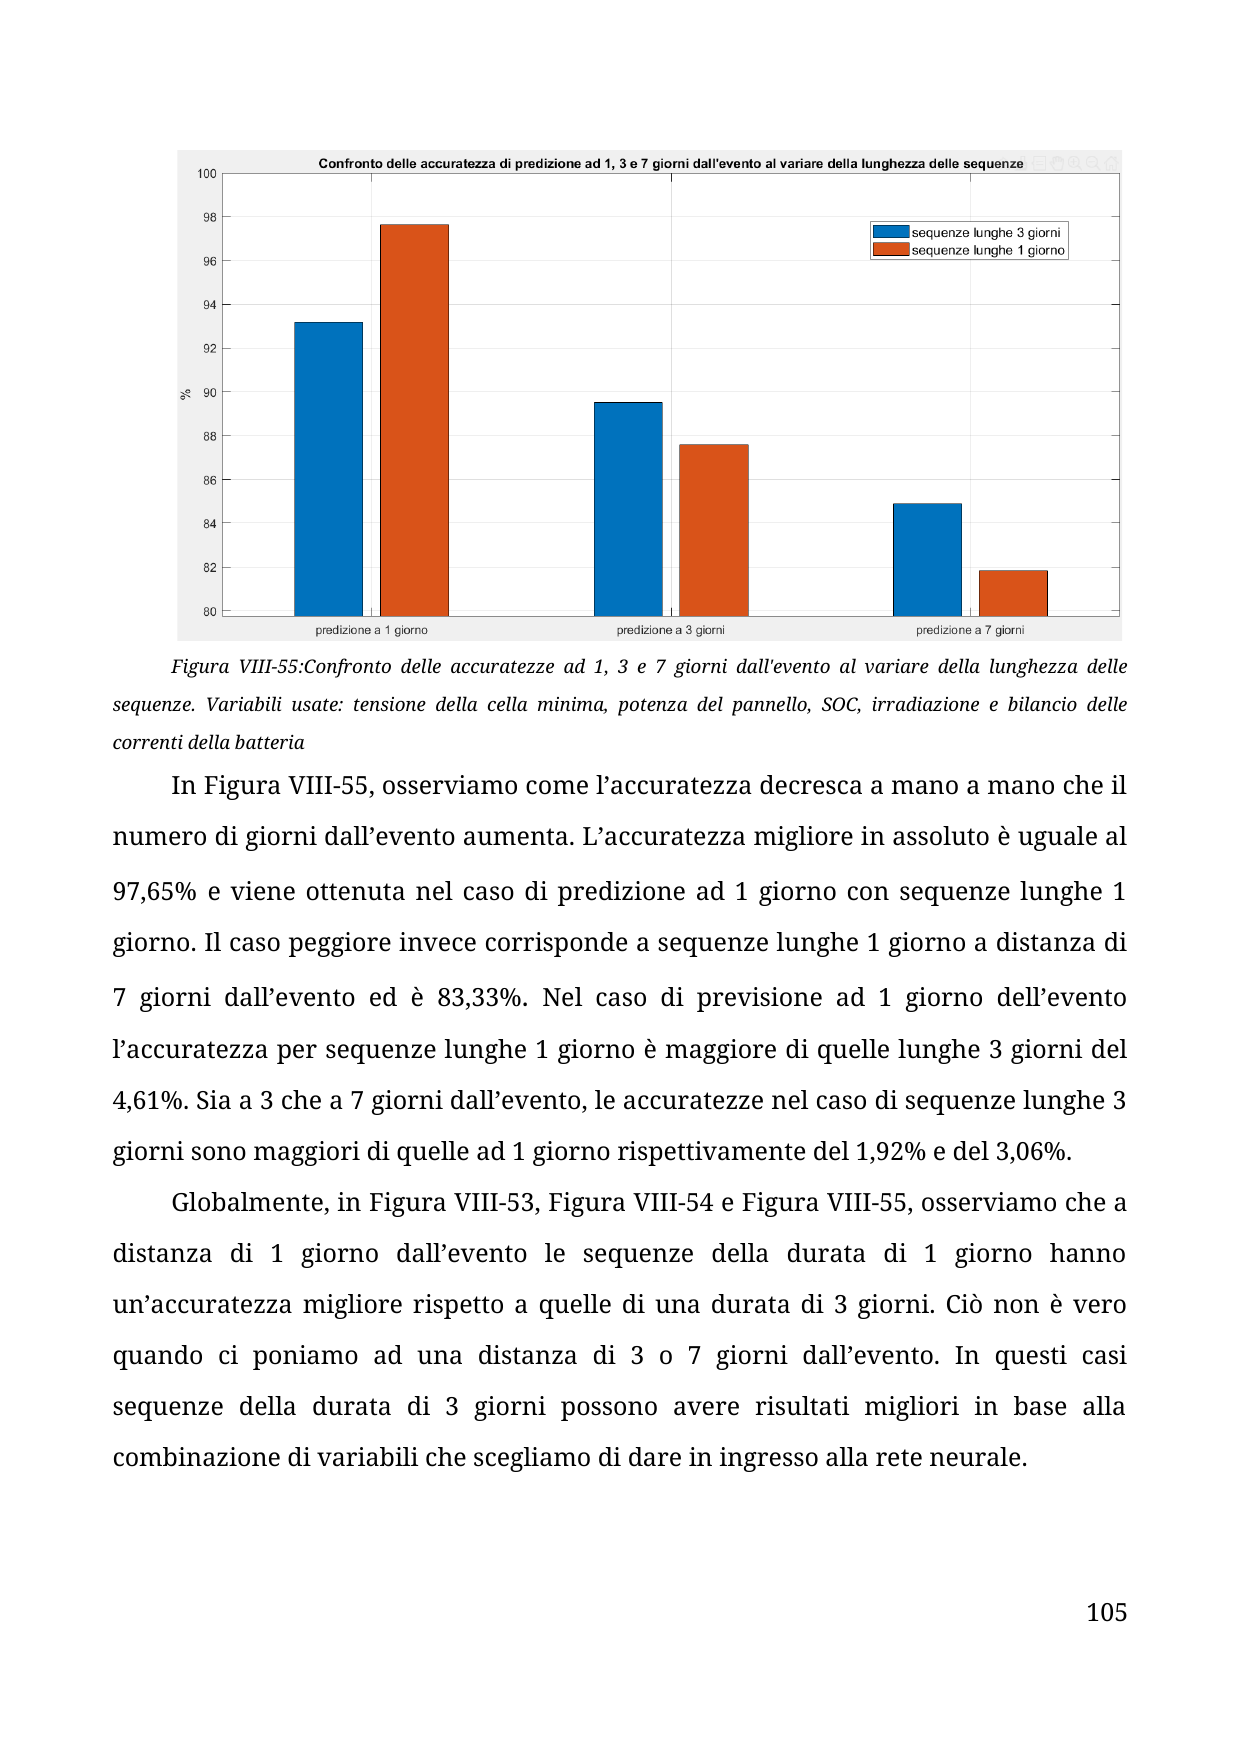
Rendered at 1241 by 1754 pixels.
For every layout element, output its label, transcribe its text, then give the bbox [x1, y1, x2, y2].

picture [177, 150, 1123, 641]
